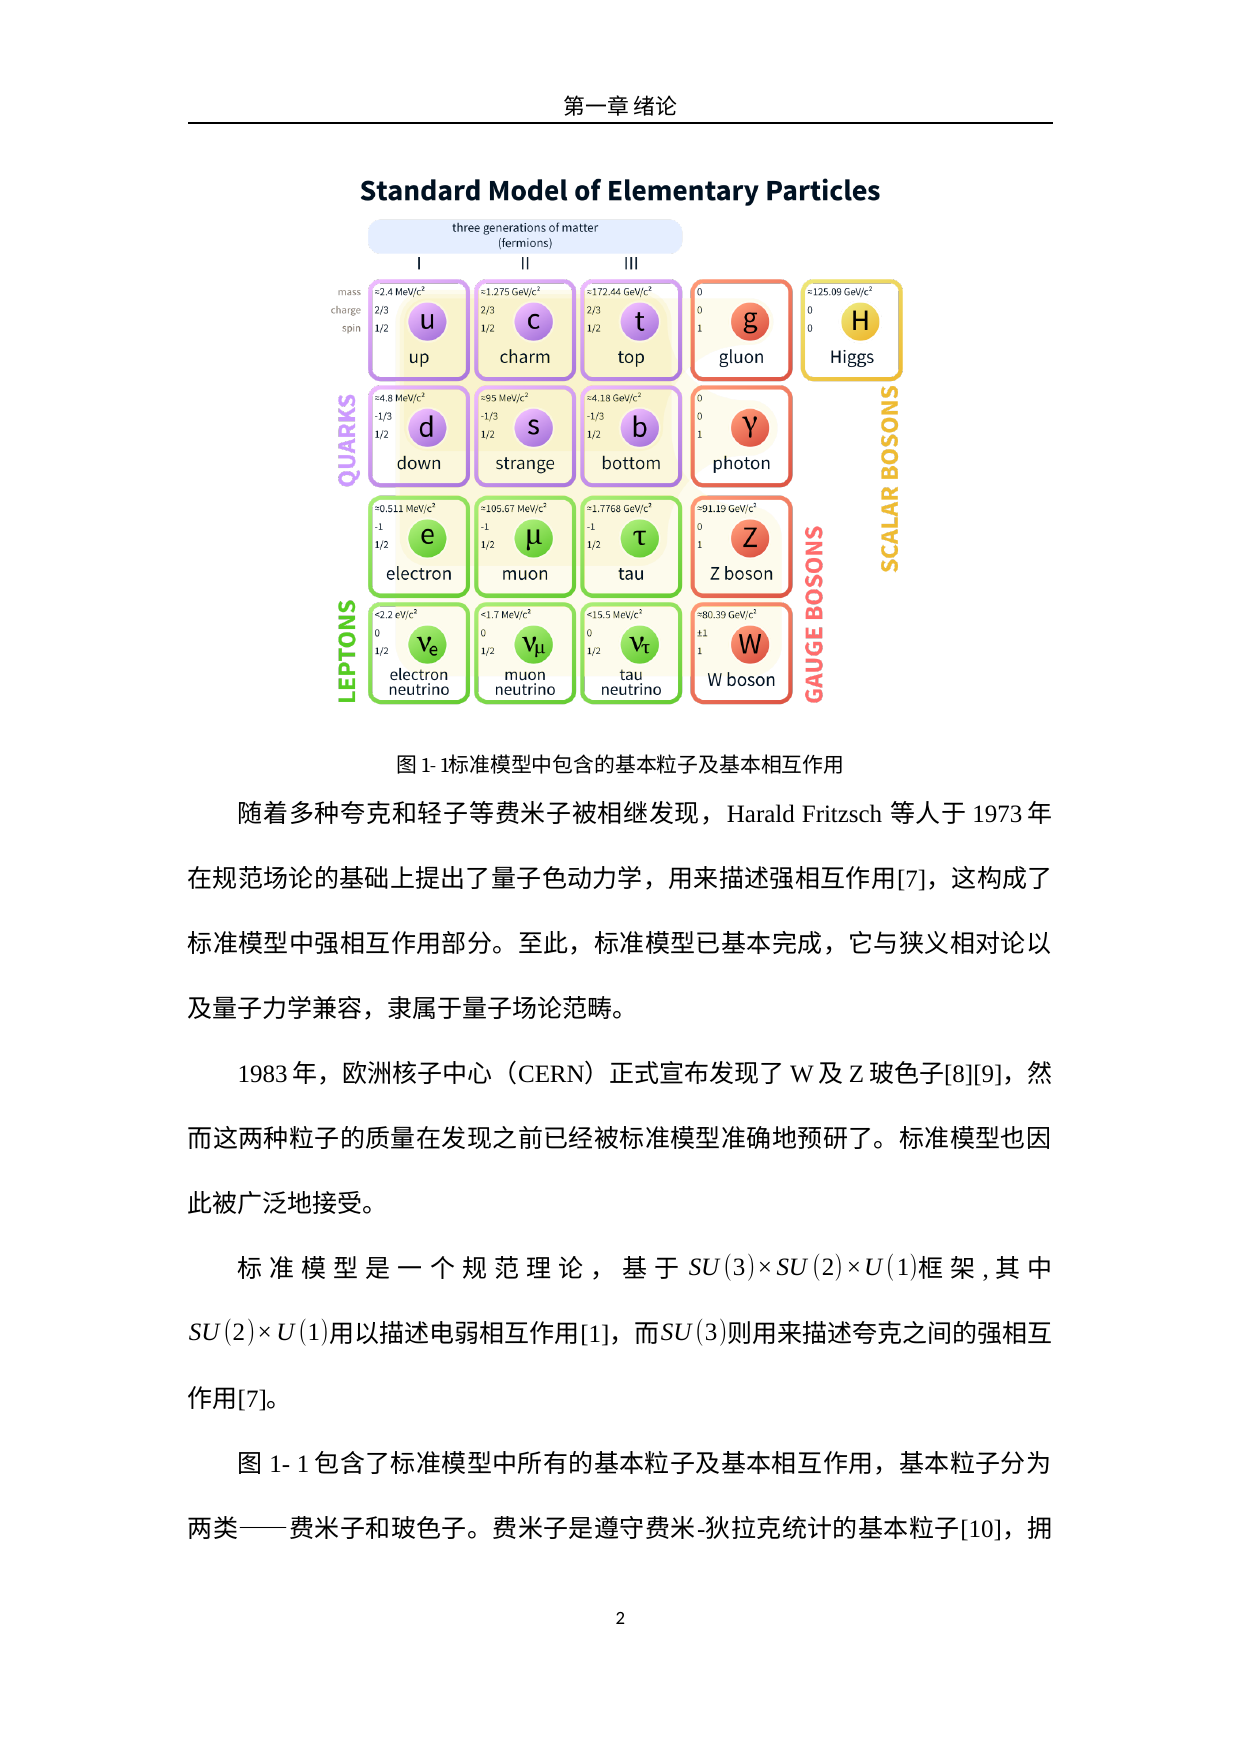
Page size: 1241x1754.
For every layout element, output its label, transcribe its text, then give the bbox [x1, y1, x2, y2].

text 标准模型是一个规范理论，基于框架,其中用以描述电弱相互作用[1]，而则用来描述夸克之间的强相互作用[7]。 [187, 1234, 1053, 1429]
text 1983年，欧洲核子中心（CERN）正式宣布发现了W及Z玻色子[8][9]，然而这两种粒子的质量在发现之前已经被标准模型准确地预研了。标准模型也因此被广泛地接受。 [187, 1039, 1053, 1234]
text 随着多种夸克和轻子等费米子被相继发现，Harald Fritzsch 等人于1973年在规范场论的基础上提出了量子色动力学，用来描述强相互作用[7]，这构成了标准模型中强相互作用部分。至此，标准模型已基本完成，它与狭义相对论以及量子力学兼容，隶属于量子场论范畴。 [187, 779, 1053, 1039]
text 图 1- 1标准模型中包含的基本粒子及基本相互作用 [187, 747, 1053, 779]
picture [325, 162, 915, 726]
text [187, 1429, 1053, 1559]
